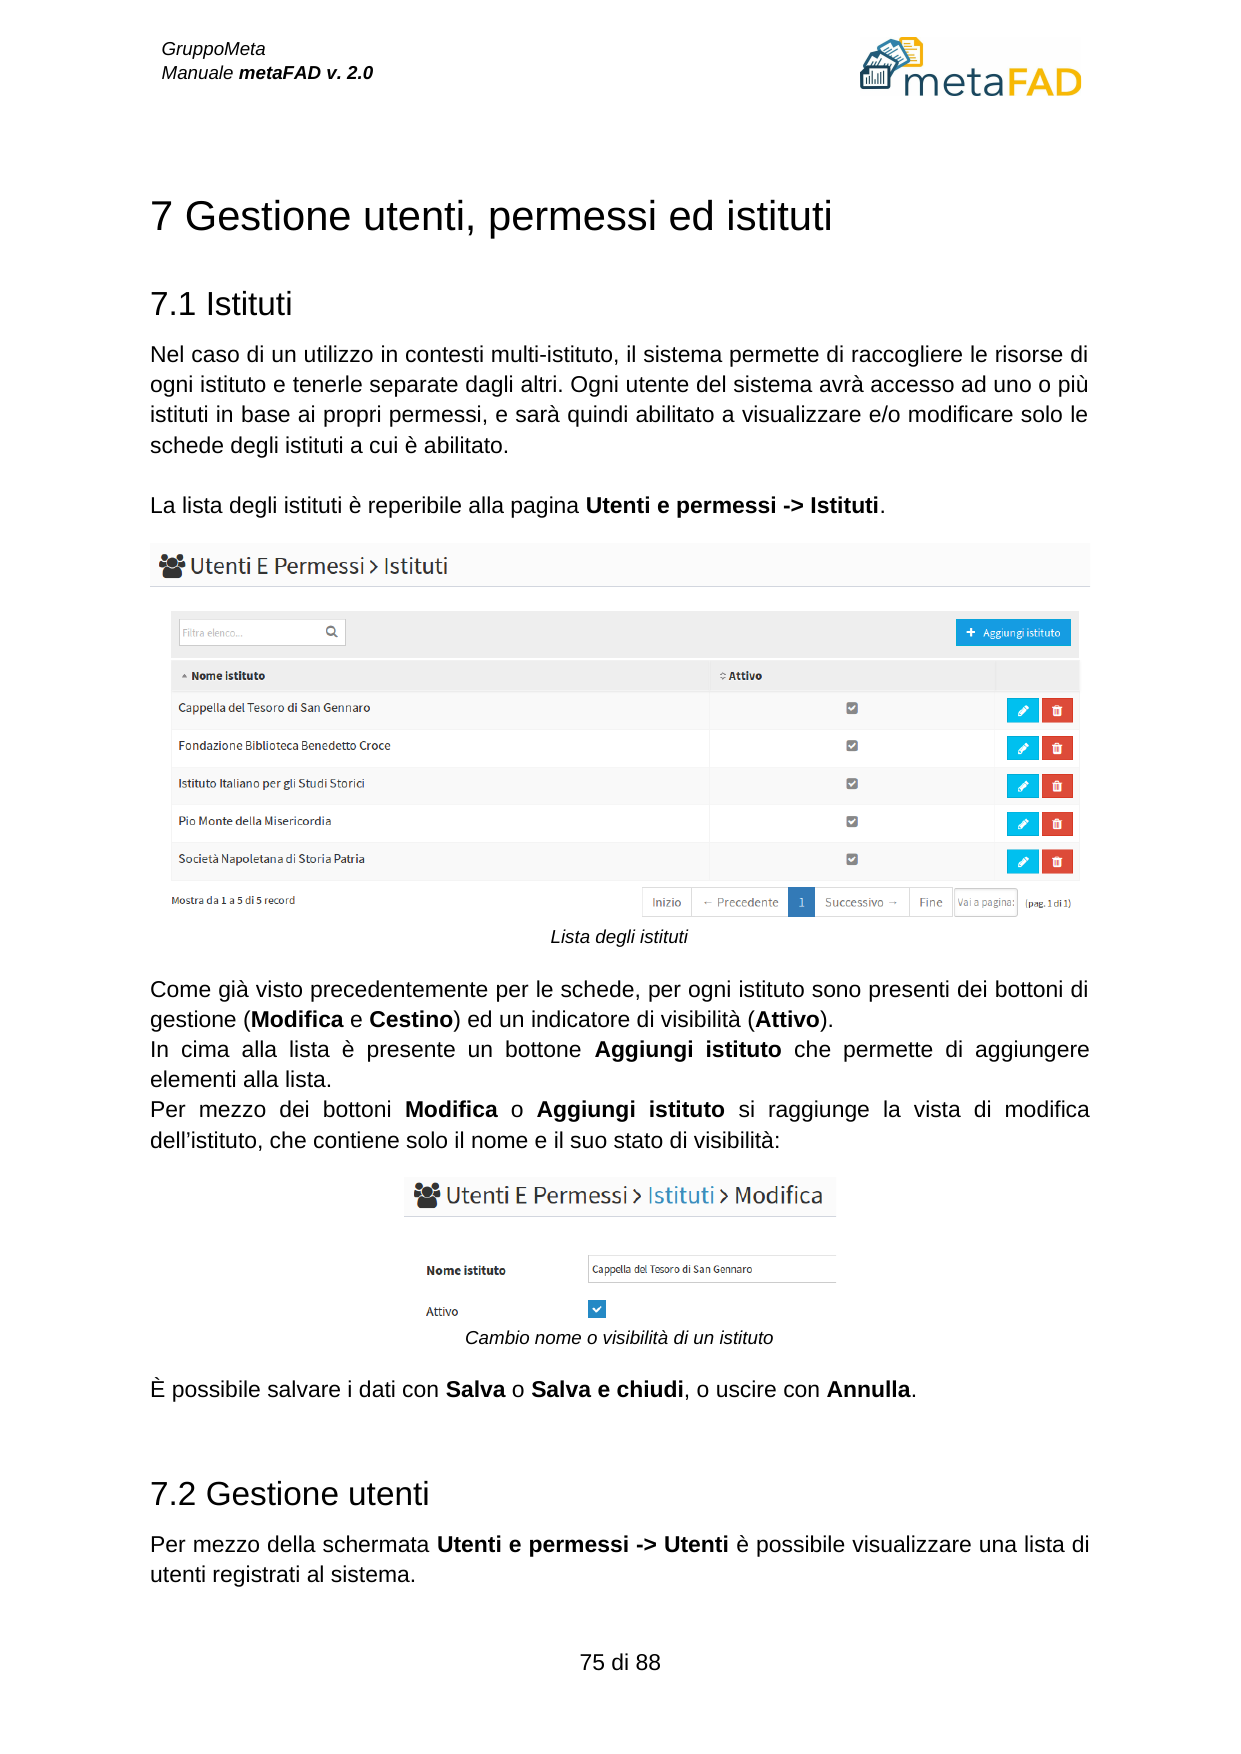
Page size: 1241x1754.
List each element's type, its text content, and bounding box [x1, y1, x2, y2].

picture [404, 1177, 837, 1323]
text Per mezzo della schermata Utenti e permessi -> Utenti è possibile visualizzare una lista di utenti registrati al sistema. [150, 1531, 1090, 1587]
text La lista degli istituti è reperibile alla pagina Utenti e permessi -> Istituti. [150, 492, 1090, 518]
text In cima alla lista è presente un bottone Aggiungi istituto che permette di aggiungere elementi alla lista. [150, 1036, 1090, 1093]
text Come già visto precedentemente per le schede, per ogni istituto sono presenti dei bottoni di gestione (Modifica e Cestino) ed un indicatore di visibilità (Attivo). [150, 976, 1090, 1032]
text Per mezzo dei bottoni Modifica o Aggiungi istituto si raggiunge la vista di modifica dell’istituto, che contiene solo il nome e il suo stato di visibilità: [150, 1096, 1090, 1153]
text Cambio nome o visibilità di un istituto [150, 1326, 1090, 1348]
picture [150, 543, 1091, 923]
text Nel caso di un utilizzo in contesti multi-istituto, il sistema permette di raccogliere le risorse di ogni istituto e tenerle separate dagli altri. Ogni utente del sistema avrà accesso ad uno o più istituti in base ai propri permessi, e sarà quindi abilitato a visualizzare e/o modificare solo le schede degli istituti a cui è abilitato. [150, 341, 1090, 458]
text Lista degli istituti [150, 926, 1090, 948]
subtitle 7 Gestione utenti, permessi ed istituti [150, 192, 1090, 239]
subtitle 7.1 Istituti [150, 284, 1090, 323]
subtitle 7.2 Gestione utenti [150, 1474, 1090, 1512]
picture [860, 37, 1082, 96]
text È possibile salvare i dati con Salva o Salva e chiudi, o uscire con Annulla. [150, 1376, 1090, 1402]
